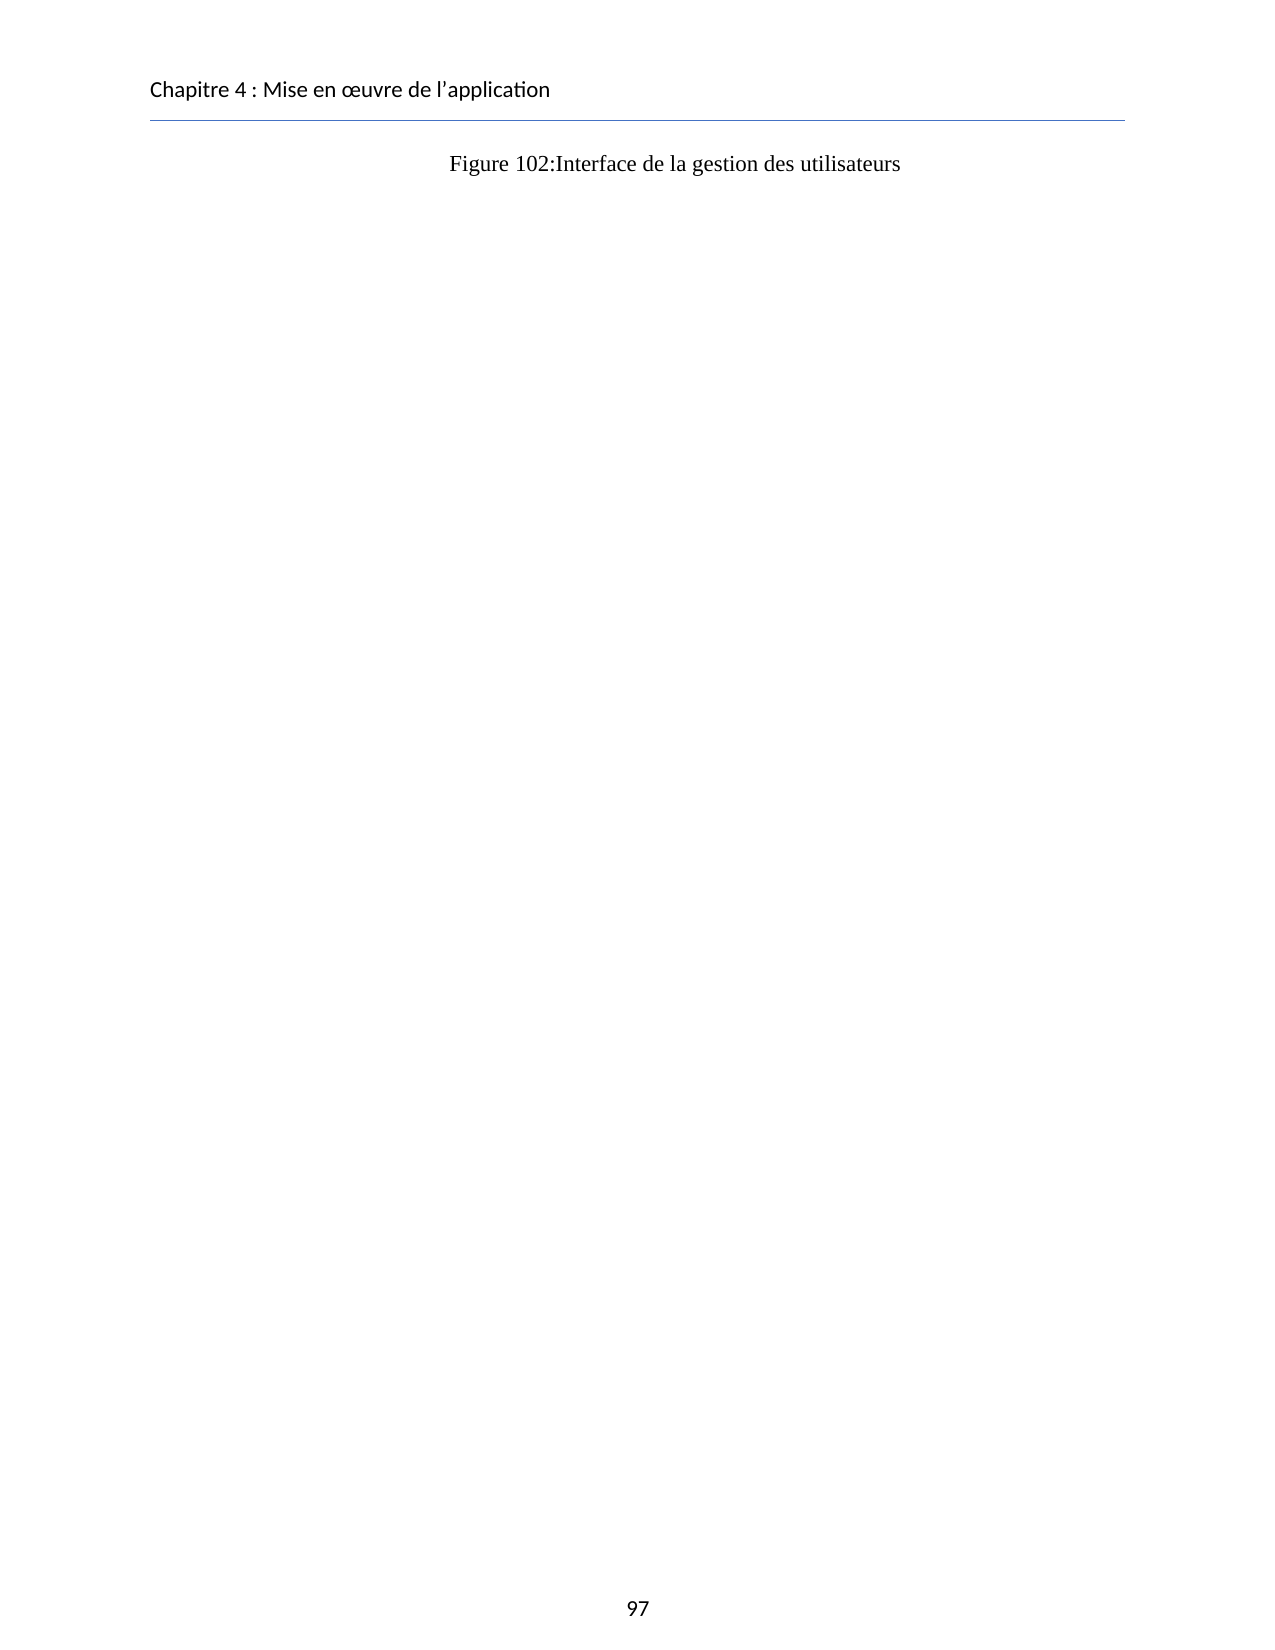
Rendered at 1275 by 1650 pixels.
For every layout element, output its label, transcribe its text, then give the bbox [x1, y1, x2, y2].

text Figure 102:Interface de la gestion des utilisateurs [150, 150, 1125, 176]
